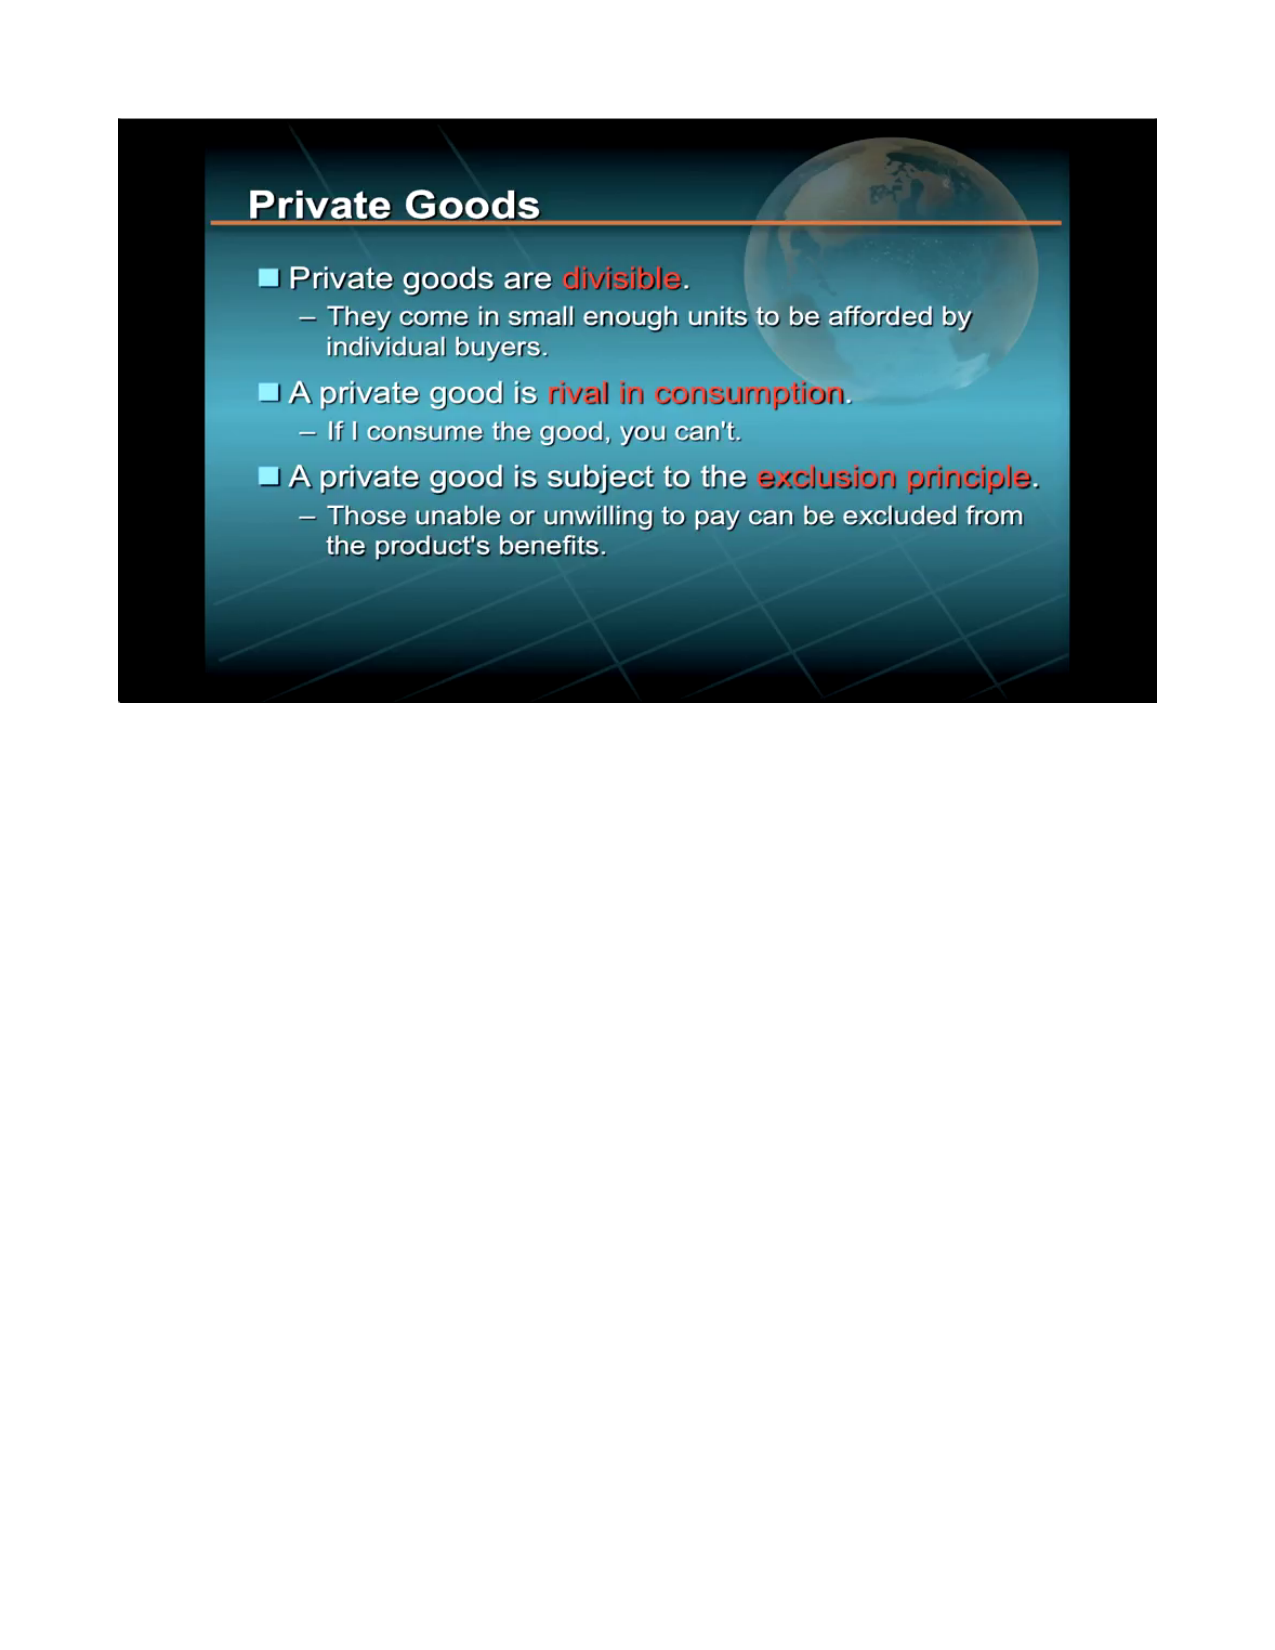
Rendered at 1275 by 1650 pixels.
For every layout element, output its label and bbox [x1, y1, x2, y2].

picture [118, 118, 1157, 703]
